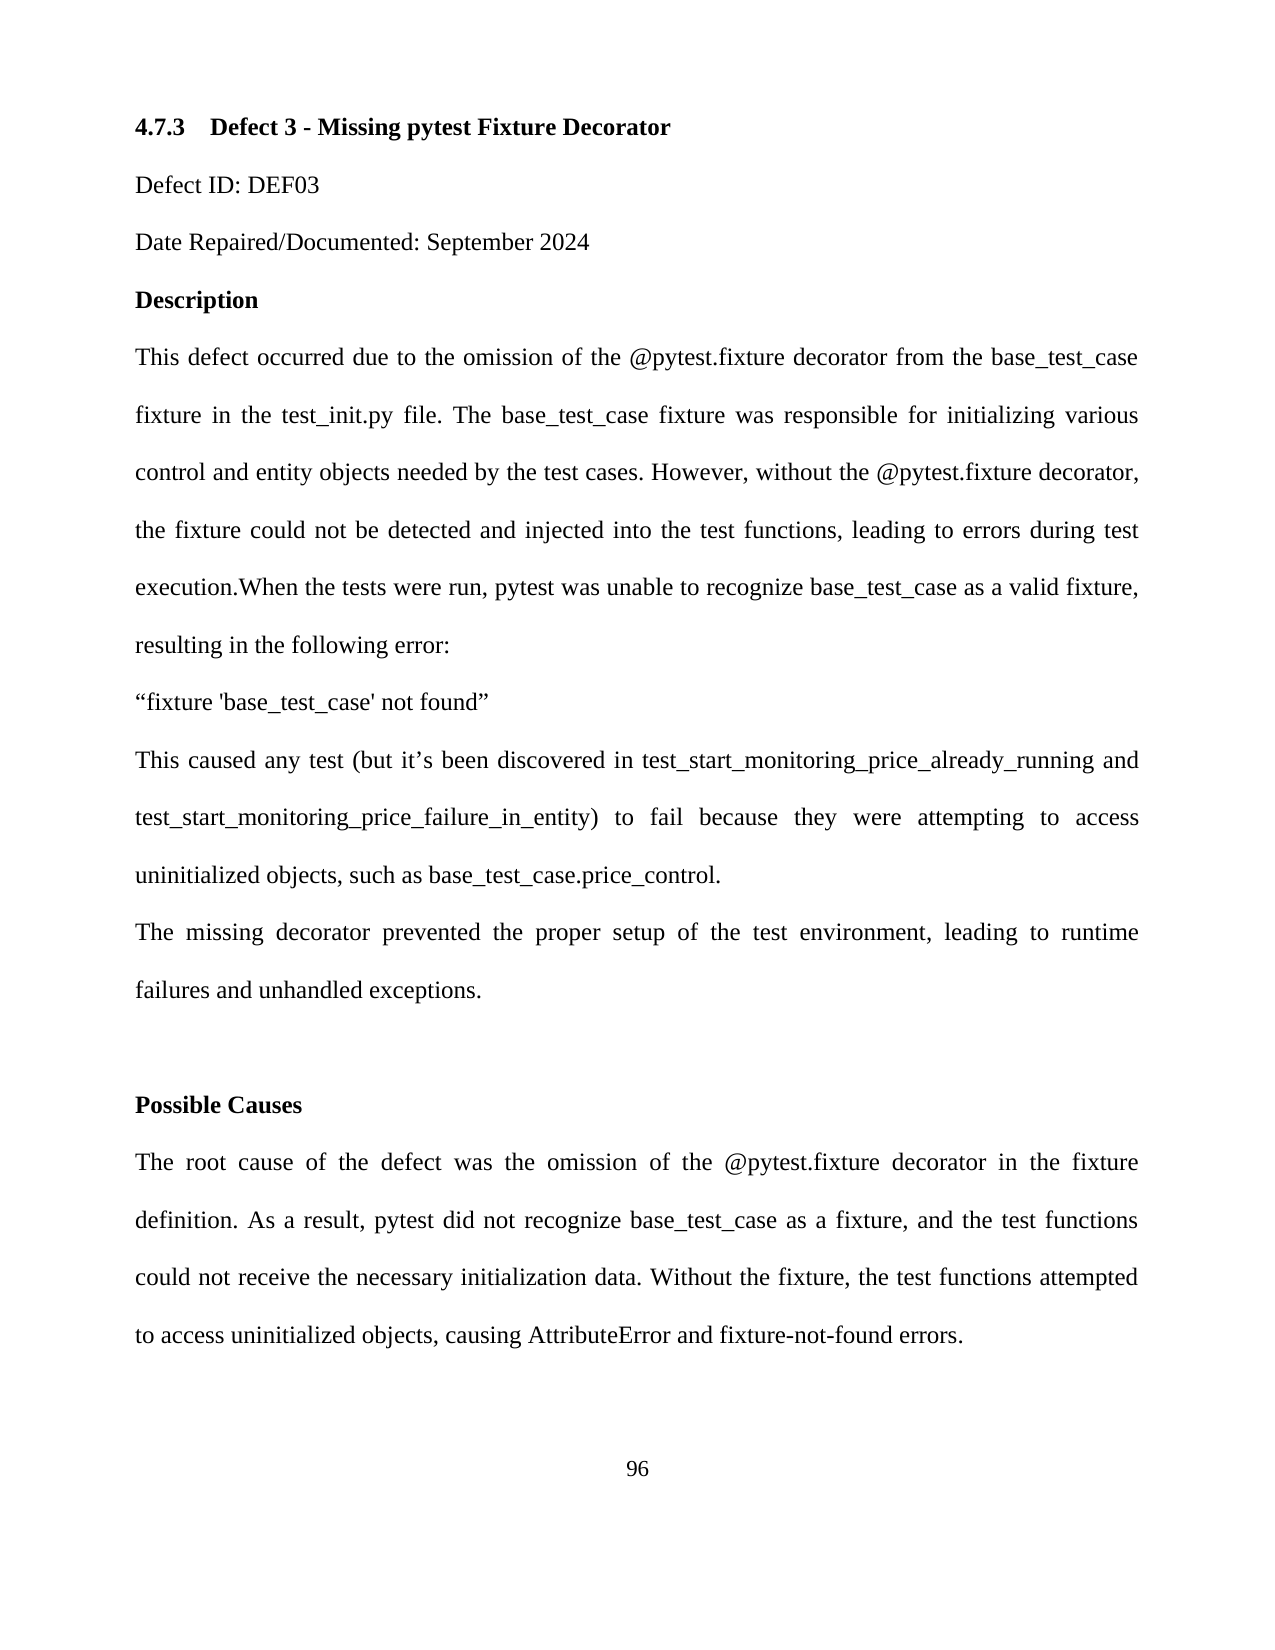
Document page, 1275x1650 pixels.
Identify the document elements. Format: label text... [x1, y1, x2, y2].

text The root cause of the defect was the omission of the @pytest.fixture decorator in the fixture definition. As a result, pytest did not recognize base_test_case as a fixture, and the test functions could not receive the necessary initialization data. Without the fixture, the test functions attempted to access uninitialized objects, causing AttributeError and fixture-not-found errors. [135, 1147, 1140, 1349]
subtitle Possible Causes [135, 1090, 1140, 1119]
text Defect ID: DEF03 [135, 170, 1140, 199]
text This defect occurred due to the omission of the @pytest.fixture decorator from the base_test_case fixture in the test_init.py file. The base_test_case fixture was responsible for initializing various control and entity objects needed by the test cases. However, without the @pytest.fixture decorator, the fixture could not be detected and injected into the test functions, leading to errors during test execution.When the tests were run, pytest was unable to recognize base_test_case as a valid fixture, resulting in the following error: [135, 342, 1140, 659]
text The missing decorator prevented the proper setup of the test environment, leading to runtime failures and unhandled exceptions. [135, 917, 1140, 1004]
subtitle Defect 3 - Missing pytest Fixture Decorator [135, 112, 1200, 141]
text This caused any test (but it’s been discovered in test_start_monitoring_price_already_running and test_start_monitoring_price_failure_in_entity) to fail because they were attempting to access uninitialized objects, such as base_test_case.price_control. [135, 745, 1140, 889]
text Date Repaired/Documented: September 2024 [135, 227, 1140, 256]
text “fixture 'base_test_case' not found” [135, 687, 1140, 716]
subtitle Description [135, 285, 1140, 314]
